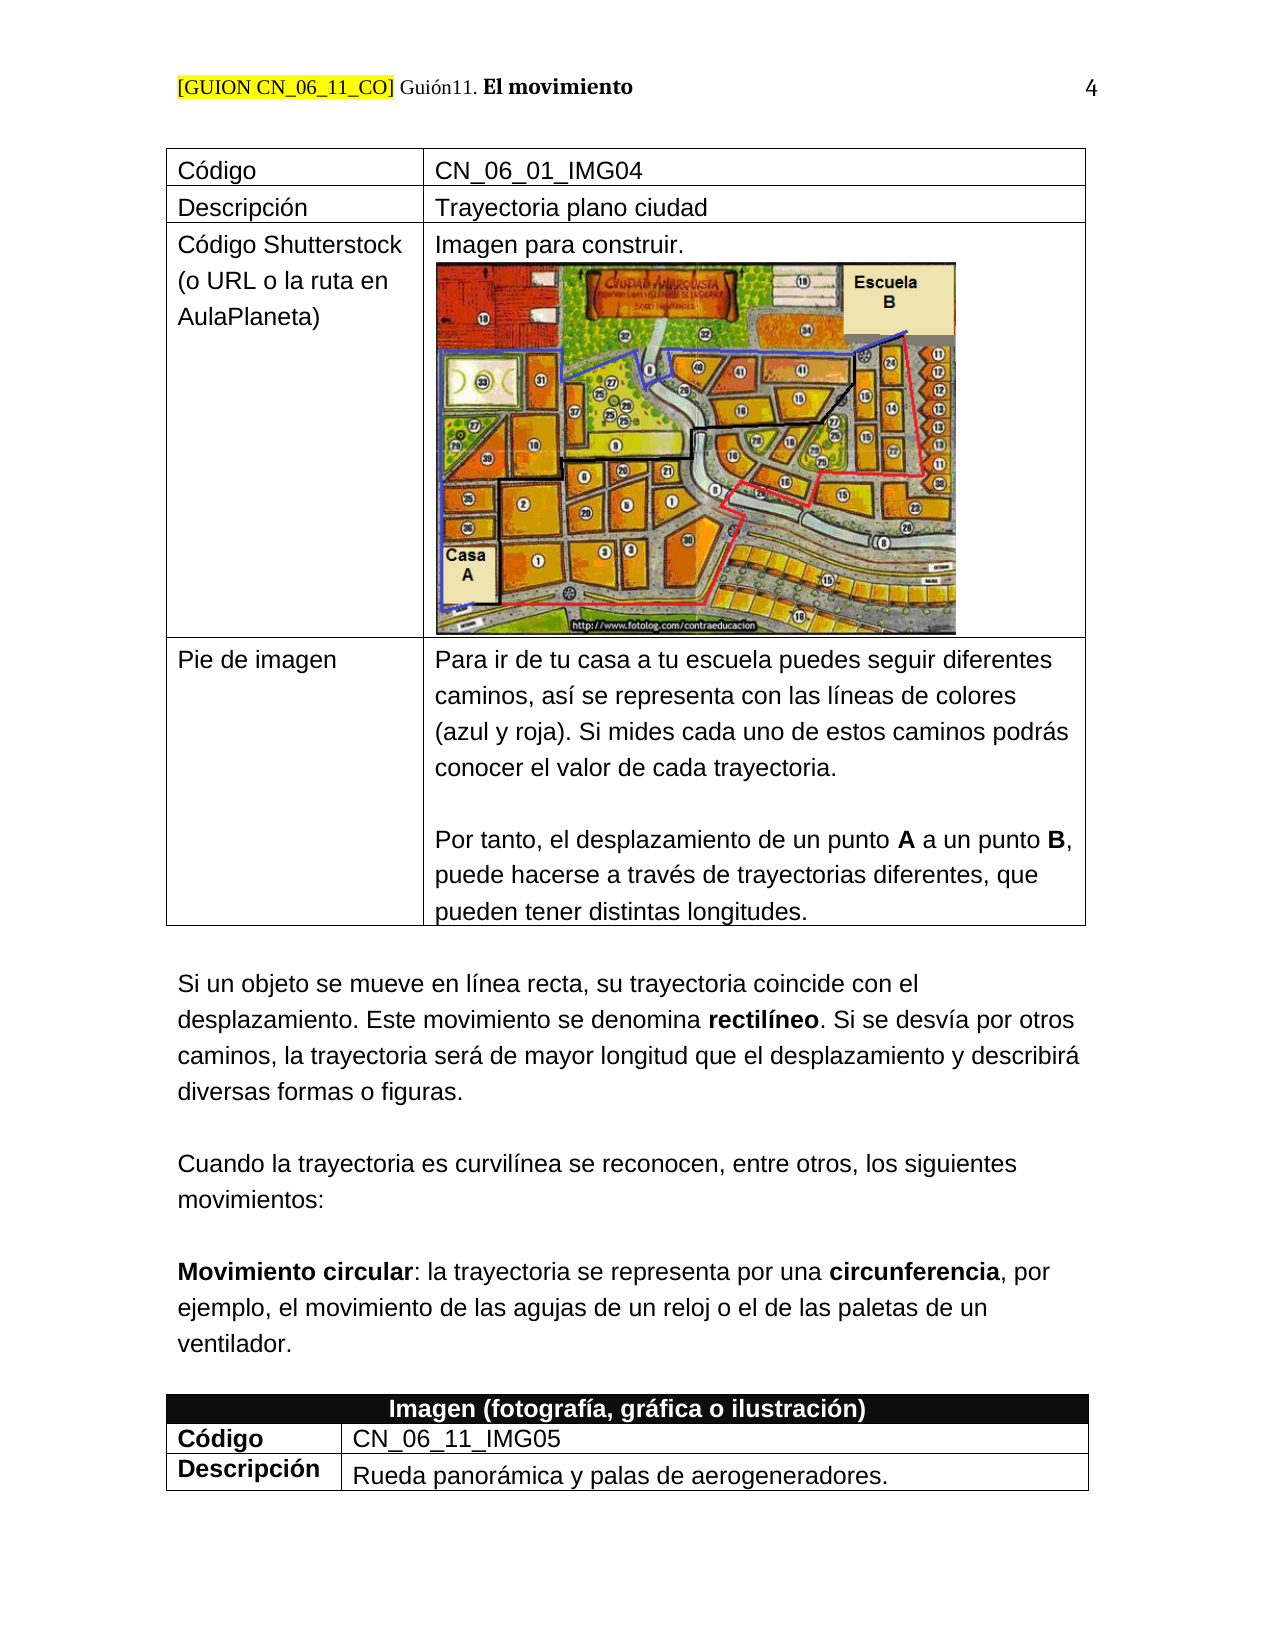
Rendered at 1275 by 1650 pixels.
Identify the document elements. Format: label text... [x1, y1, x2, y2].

text Cuando la trayectoria es curvilínea se reconocen, entre otros, los siguientes movimientos: [177, 1142, 1098, 1214]
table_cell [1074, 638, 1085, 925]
table_header Imagen (fotografía, gráfica o ilustración) [167, 1395, 1088, 1423]
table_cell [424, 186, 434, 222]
table_cell Código Shutterstock (o URL o la ruta en AulaPlaneta) [167, 223, 423, 637]
table_cell Código [167, 1424, 341, 1453]
table_cell Descripción [167, 1454, 341, 1490]
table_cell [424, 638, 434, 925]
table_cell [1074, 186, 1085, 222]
table_cell CN_06_11_IMG05 [342, 1424, 1088, 1453]
table_cell Pie de imagen [167, 638, 423, 925]
picture [434, 258, 957, 637]
text Si un objeto se mueve en línea recta, su trayectoria coincide con el desplazamiento. Este movimiento se denomina rectilíneo. Si se desvía por otros caminos, la trayectoria será de mayor longitud que el desplazamiento y describirá diversas formas o figuras. [177, 962, 1098, 1106]
text Movimiento circular: la trayectoria se representa por una circunferencia, por ejemplo, el movimiento de las agujas de un reloj o el de las paletas de un ventilador. [177, 1250, 1098, 1357]
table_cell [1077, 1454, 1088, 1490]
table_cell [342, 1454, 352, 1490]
